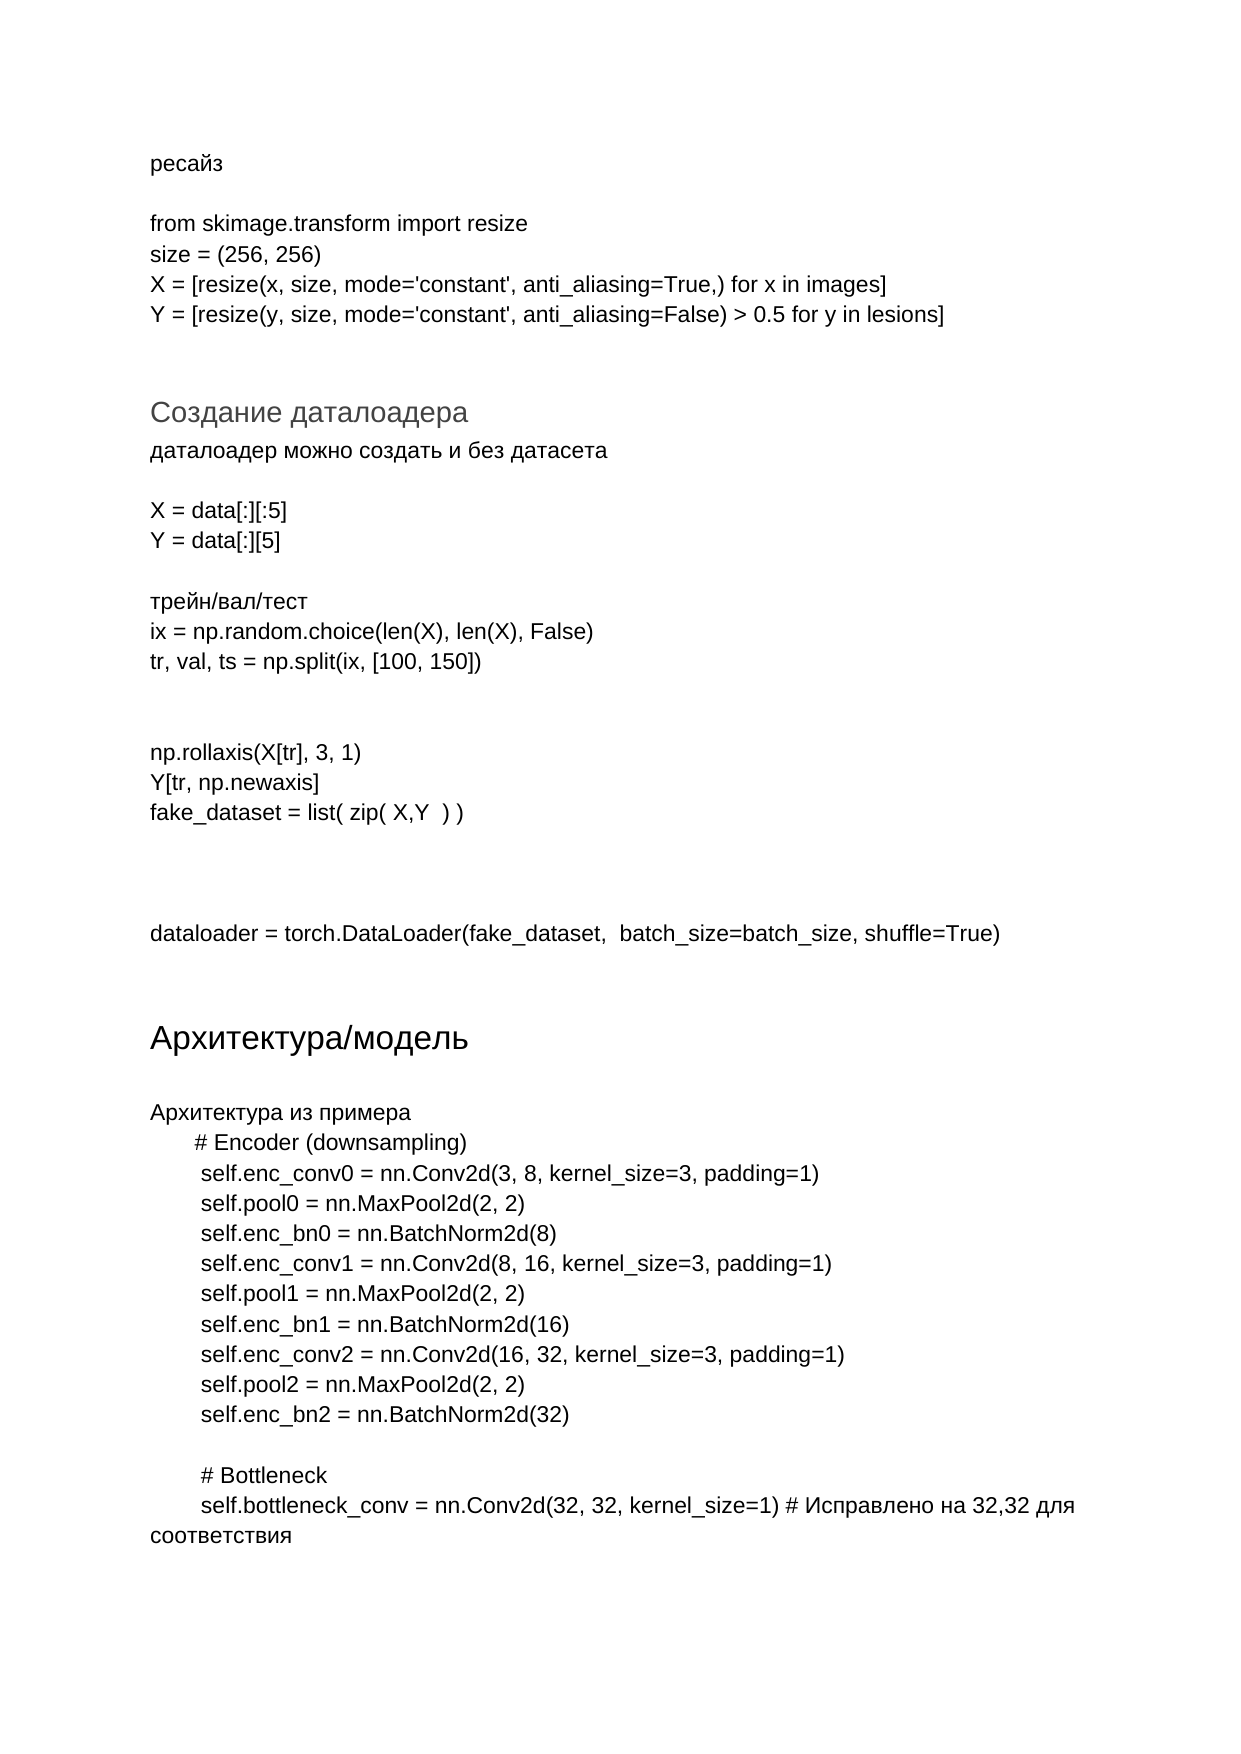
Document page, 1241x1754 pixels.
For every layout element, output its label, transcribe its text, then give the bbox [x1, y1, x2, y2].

text ix = np.random.choice(len(X), len(X), False) [150, 618, 1090, 644]
text ресайз [150, 150, 1090, 176]
text X = data[:][:5] [150, 497, 1090, 523]
text X = [resize(x, size, mode='constant', anti_aliasing=True,) for x in images] [150, 271, 1090, 297]
subtitle Создание даталоадера [150, 395, 1090, 428]
text Y[tr, np.newaxis] [150, 769, 1090, 795]
text Y = [resize(y, size, mode='constant', anti_aliasing=False) > 0.5 for y in lesions] [150, 301, 1090, 327]
text # Encoder (downsampling) [150, 1129, 1090, 1156]
text np.rollaxis(X[tr], 3, 1) [150, 739, 1090, 765]
text даталоадер можно создать и без датасета [150, 437, 1090, 463]
text Архитектура из примера [150, 1099, 1090, 1125]
text self.enc_bn2 = nn.BatchNorm2d(32) [150, 1401, 1090, 1427]
text self.pool0 = nn.MaxPool2d(2, 2) [150, 1190, 1090, 1216]
text self.enc_bn1 = nn.BatchNorm2d(16) [150, 1311, 1090, 1337]
text self.enc_conv1 = nn.Conv2d(8, 16, kernel_size=3, padding=1) [150, 1250, 1090, 1276]
text Y = data[:][5] [150, 527, 1090, 554]
text dataloader = torch.DataLoader(fake_dataset, batch_size=batch_size, shuffle=True) [150, 920, 1090, 946]
text self.enc_bn0 = nn.BatchNorm2d(8) [150, 1220, 1090, 1246]
text self.pool2 = nn.MaxPool2d(2, 2) [150, 1371, 1090, 1397]
subtitle Архитектура/модель [150, 1018, 1090, 1056]
text трейн/вал/тест [150, 588, 1090, 614]
text self.enc_conv0 = nn.Conv2d(3, 8, kernel_size=3, padding=1) [150, 1159, 1090, 1186]
text self.bottleneck_conv = nn.Conv2d(32, 32, kernel_size=1) # Исправлено на 32,32 для соответствия [150, 1492, 1090, 1548]
text size = (256, 256) [150, 241, 1090, 267]
text self.pool1 = nn.MaxPool2d(2, 2) [150, 1280, 1090, 1307]
text from skimage.transform import resize [150, 210, 1090, 237]
text self.enc_conv2 = nn.Conv2d(16, 32, kernel_size=3, padding=1) [150, 1341, 1090, 1367]
text fake_dataset = list( zip( X,Y ) ) [150, 799, 1090, 826]
text # Bottleneck [150, 1462, 1090, 1488]
text tr, val, ts = np.split(ix, [100, 150]) [150, 648, 1090, 674]
